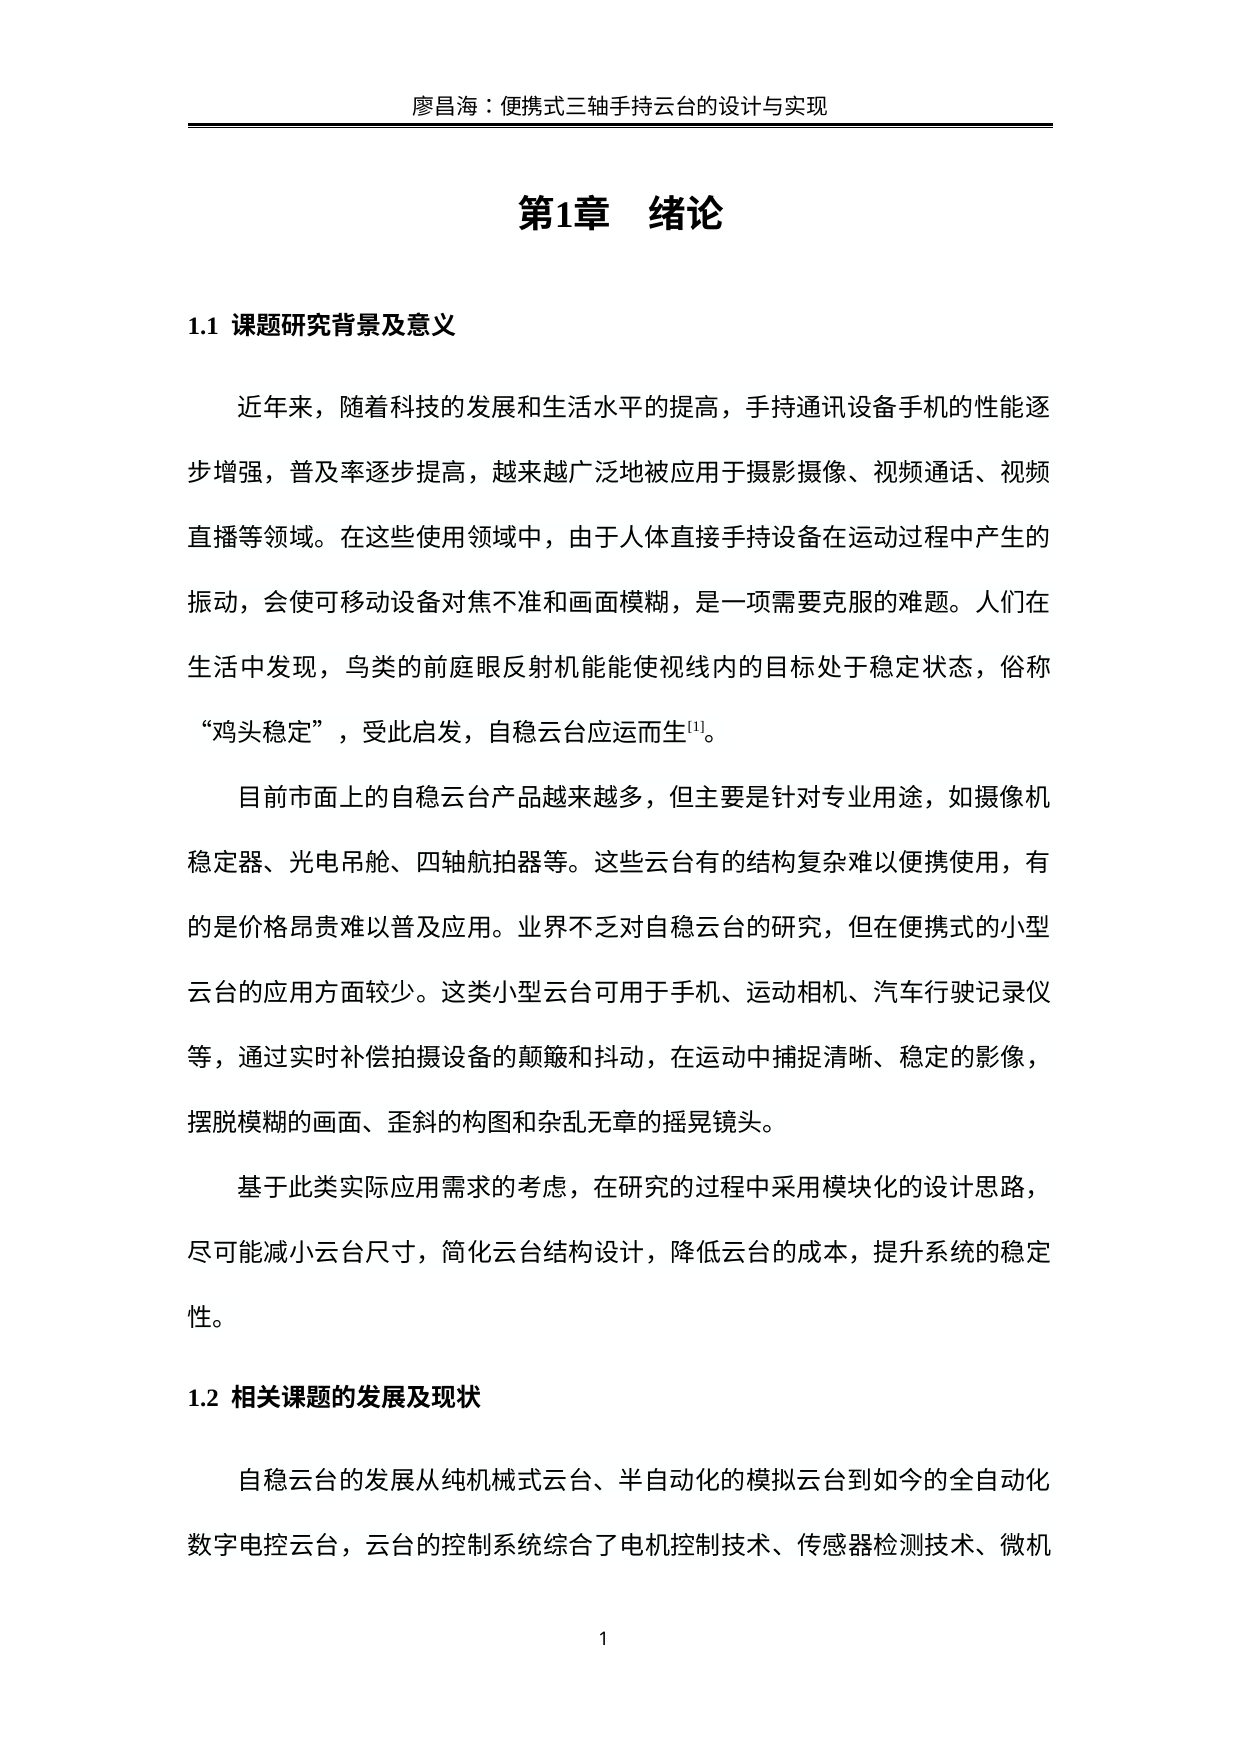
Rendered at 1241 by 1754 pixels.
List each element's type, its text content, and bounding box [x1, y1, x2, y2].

text 基于此类实际应用需求的考虑，在研究的过程中采用模块化的设计思路，尽可能减小云台尺寸，简化云台结构设计，降低云台的成本，提升系统的稳定性。 [187, 1153, 1053, 1348]
subtitle 绪论 [187, 178, 1053, 243]
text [187, 1446, 1053, 1576]
subtitle 相关课题的发展及现状 [187, 1364, 1053, 1429]
text 目前市面上的自稳云台产品越来越多，但主要是针对专业用途，如摄像机稳定器、光电吊舱、四轴航拍器等。这些云台有的结构复杂难以便携使用，有的是价格昂贵难以普及应用。业界不乏对自稳云台的研究，但在便携式的小型云台的应用方面较少。这类小型云台可用于手机、运动相机、汽车行驶记录仪等，通过实时补偿拍摄设备的颠簸和抖动，在运动中捕捉清晰、稳定的影像，摆脱模糊的画面、歪斜的构图和杂乱无章的摇晃镜头。 [187, 763, 1053, 1153]
subtitle 课题研究背景及意义 [187, 292, 1053, 357]
text 近年来，随着科技的发展和生活水平的提高，手持通讯设备手机的性能逐步增强，普及率逐步提高，越来越广泛地被应用于摄影摄像、视频通话、视频直播等领域。在这些使用领域中，由于人体直接手持设备在运动过程中产生的振动，会使可移动设备对焦不准和画面模糊，是一项需要克服的难题。人们在生活中发现，鸟类的前庭眼反射机能能使视线内的目标处于稳定状态，俗称“鸡头稳定”，受此启发，自稳云台应运而生[1]。 [187, 373, 1053, 763]
